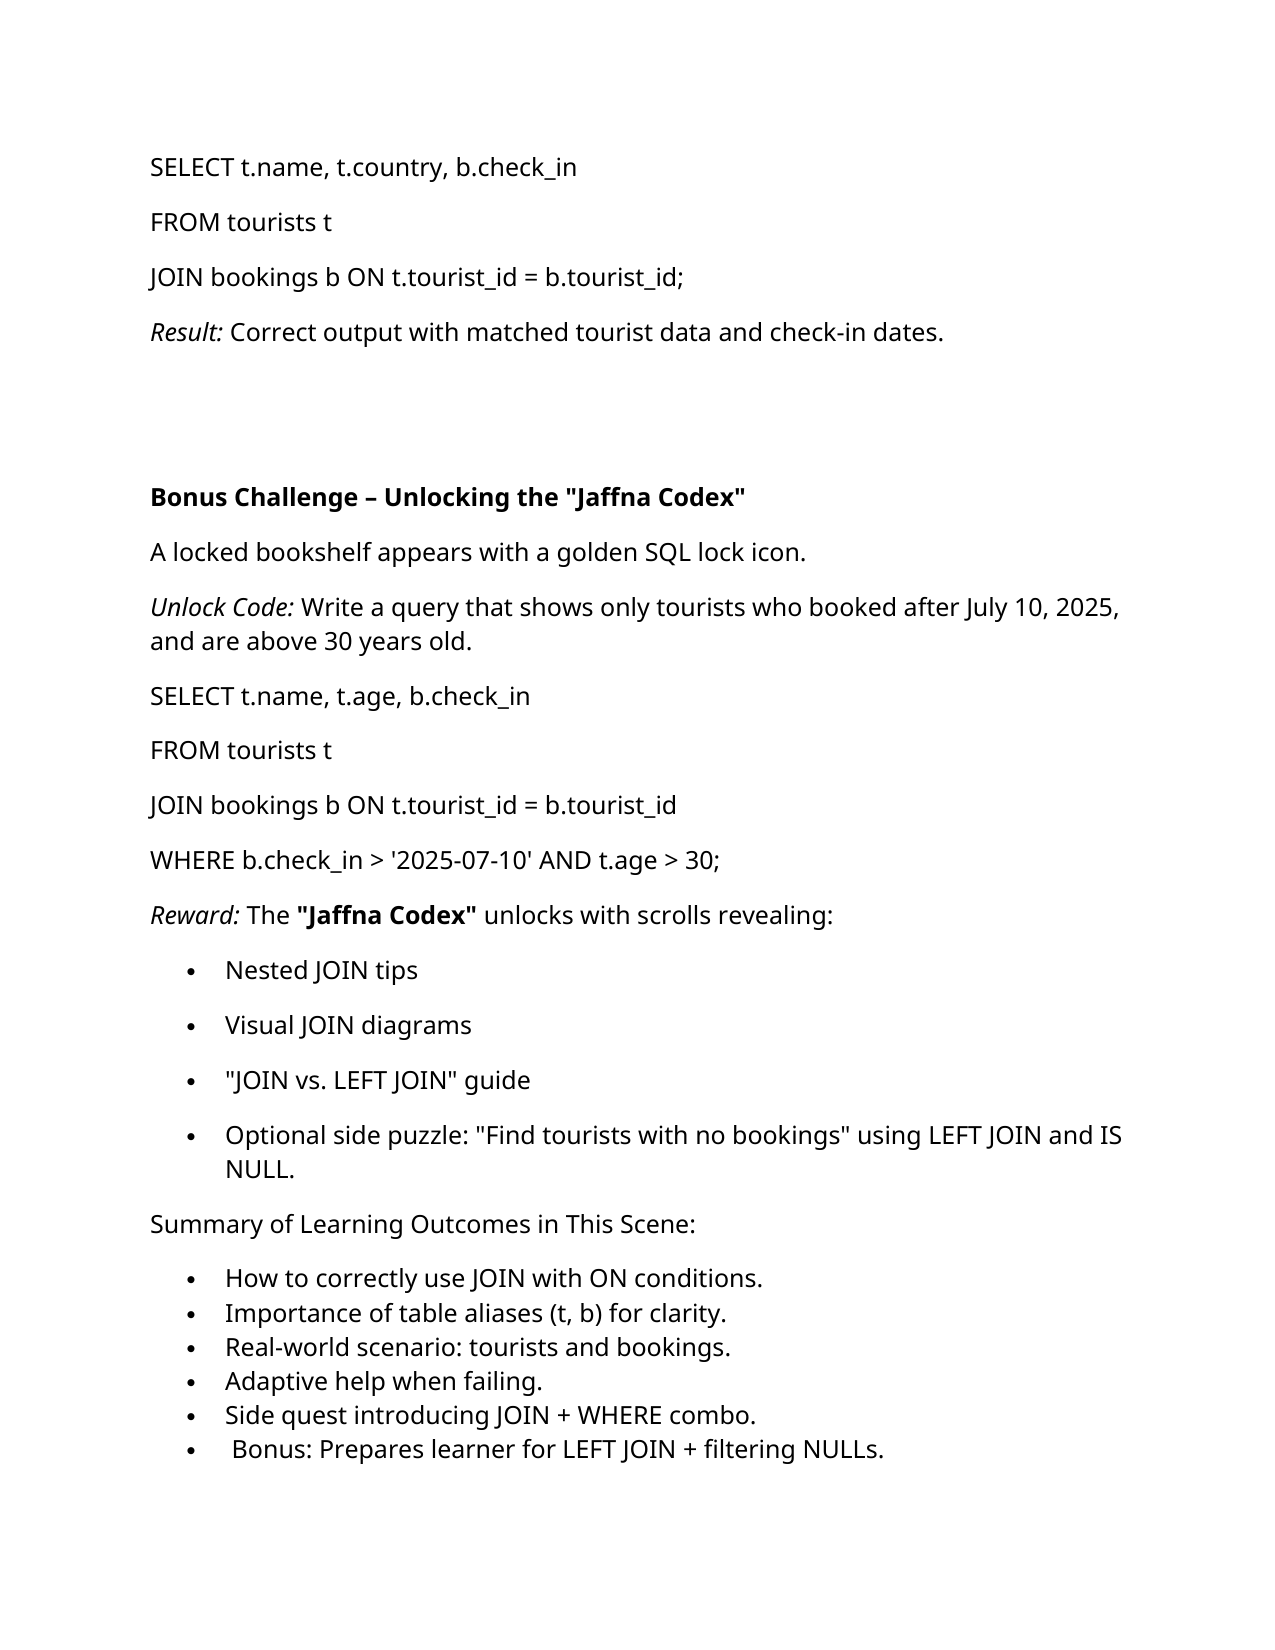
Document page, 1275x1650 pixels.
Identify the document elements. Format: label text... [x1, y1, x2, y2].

text Bonus Challenge – Unlocking the "Jaffna Codex" [150, 479, 1125, 513]
text A locked bookshelf appears with a golden SQL lock icon. [150, 534, 1125, 568]
text FROM tourists t [150, 205, 1125, 239]
list How to correctly use JOIN with ON conditions. [187, 1261, 1125, 1295]
text Result: Correct output with matched tourist data and check-in dates. [150, 315, 1125, 349]
text SELECT t.name, t.country, b.check_in [150, 150, 1125, 184]
text WHERE b.check_in > '2025-07-10' AND t.age > 30; [150, 843, 1125, 877]
list Real-world scenario: tourists and bookings. [187, 1329, 1125, 1363]
list Visual JOIN diagrams [187, 1007, 1125, 1042]
text Reward: The "Jaffna Codex" unlocks with scrolls revealing: [150, 898, 1125, 932]
list Adaptive help when failing. [187, 1363, 1125, 1397]
text Unlock Code: Write a query that shows only tourists who booked after July 10, 2025, and are above 30 years old. [150, 589, 1125, 657]
text FROM tourists t [150, 733, 1125, 767]
text JOIN bookings b ON t.tourist_id = b.tourist_id; [150, 260, 1125, 294]
list Nested JOIN tips [187, 953, 1125, 987]
list Bonus: Prepares learner for LEFT JOIN + filtering NULLs. [187, 1431, 1125, 1466]
text JOIN bookings b ON t.tourist_id = b.tourist_id [150, 788, 1125, 822]
text SELECT t.name, t.age, b.check_in [150, 678, 1125, 712]
list Optional side puzzle: "Find tourists with no bookings" using LEFT JOIN and IS NULL. [187, 1117, 1125, 1185]
list Side quest introducing JOIN + WHERE combo. [187, 1397, 1125, 1431]
list "JOIN vs. LEFT JOIN" guide [187, 1062, 1125, 1096]
list Importance of table aliases (t, b) for clarity. [187, 1295, 1125, 1329]
text Summary of Learning Outcomes in This Scene: [150, 1206, 1125, 1240]
